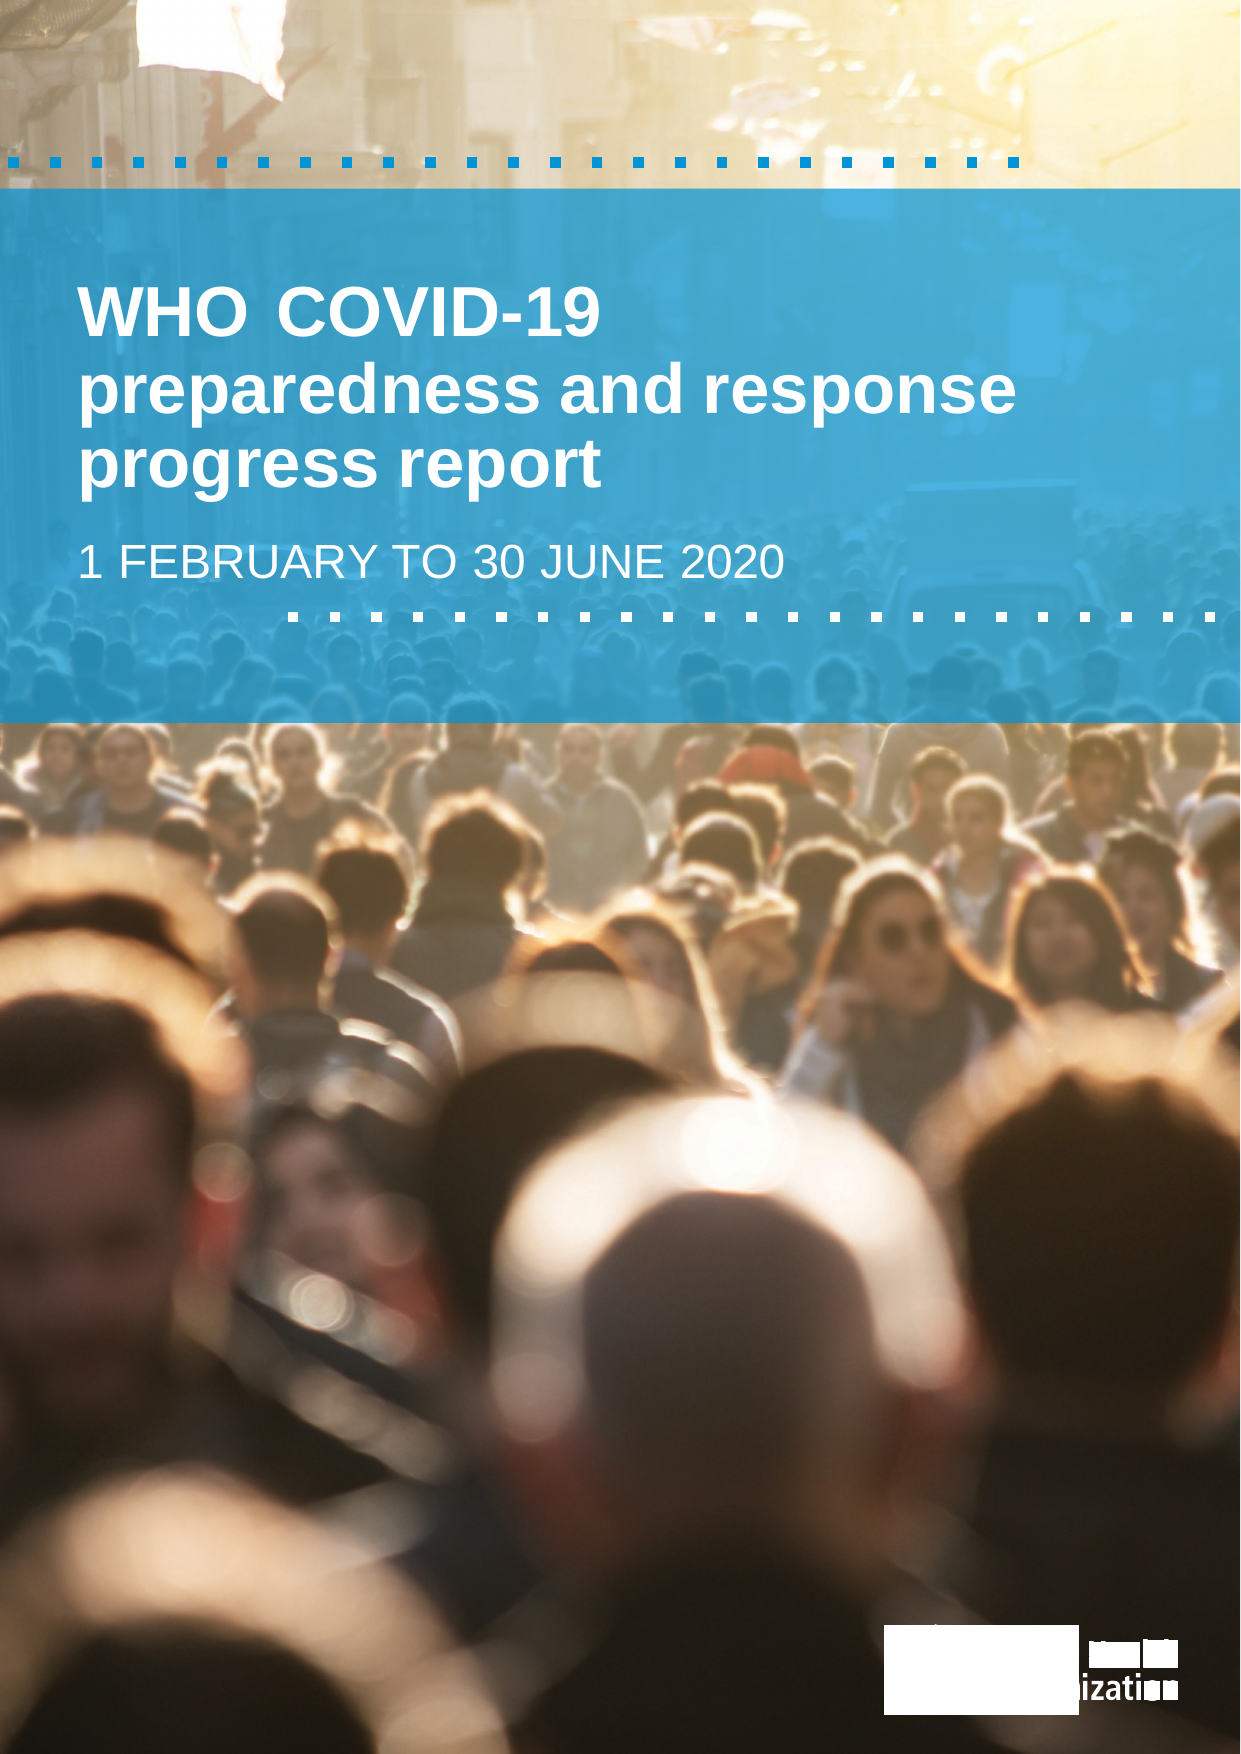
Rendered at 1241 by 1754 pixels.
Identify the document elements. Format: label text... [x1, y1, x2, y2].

text 1 FEBRUARY TO 30 JUNE 2020 [77, 534, 1065, 589]
title WHO COVID-19 [77, 275, 1065, 352]
picture [0, 0, 1241, 1754]
title preparedness and response progress report [77, 354, 1065, 502]
